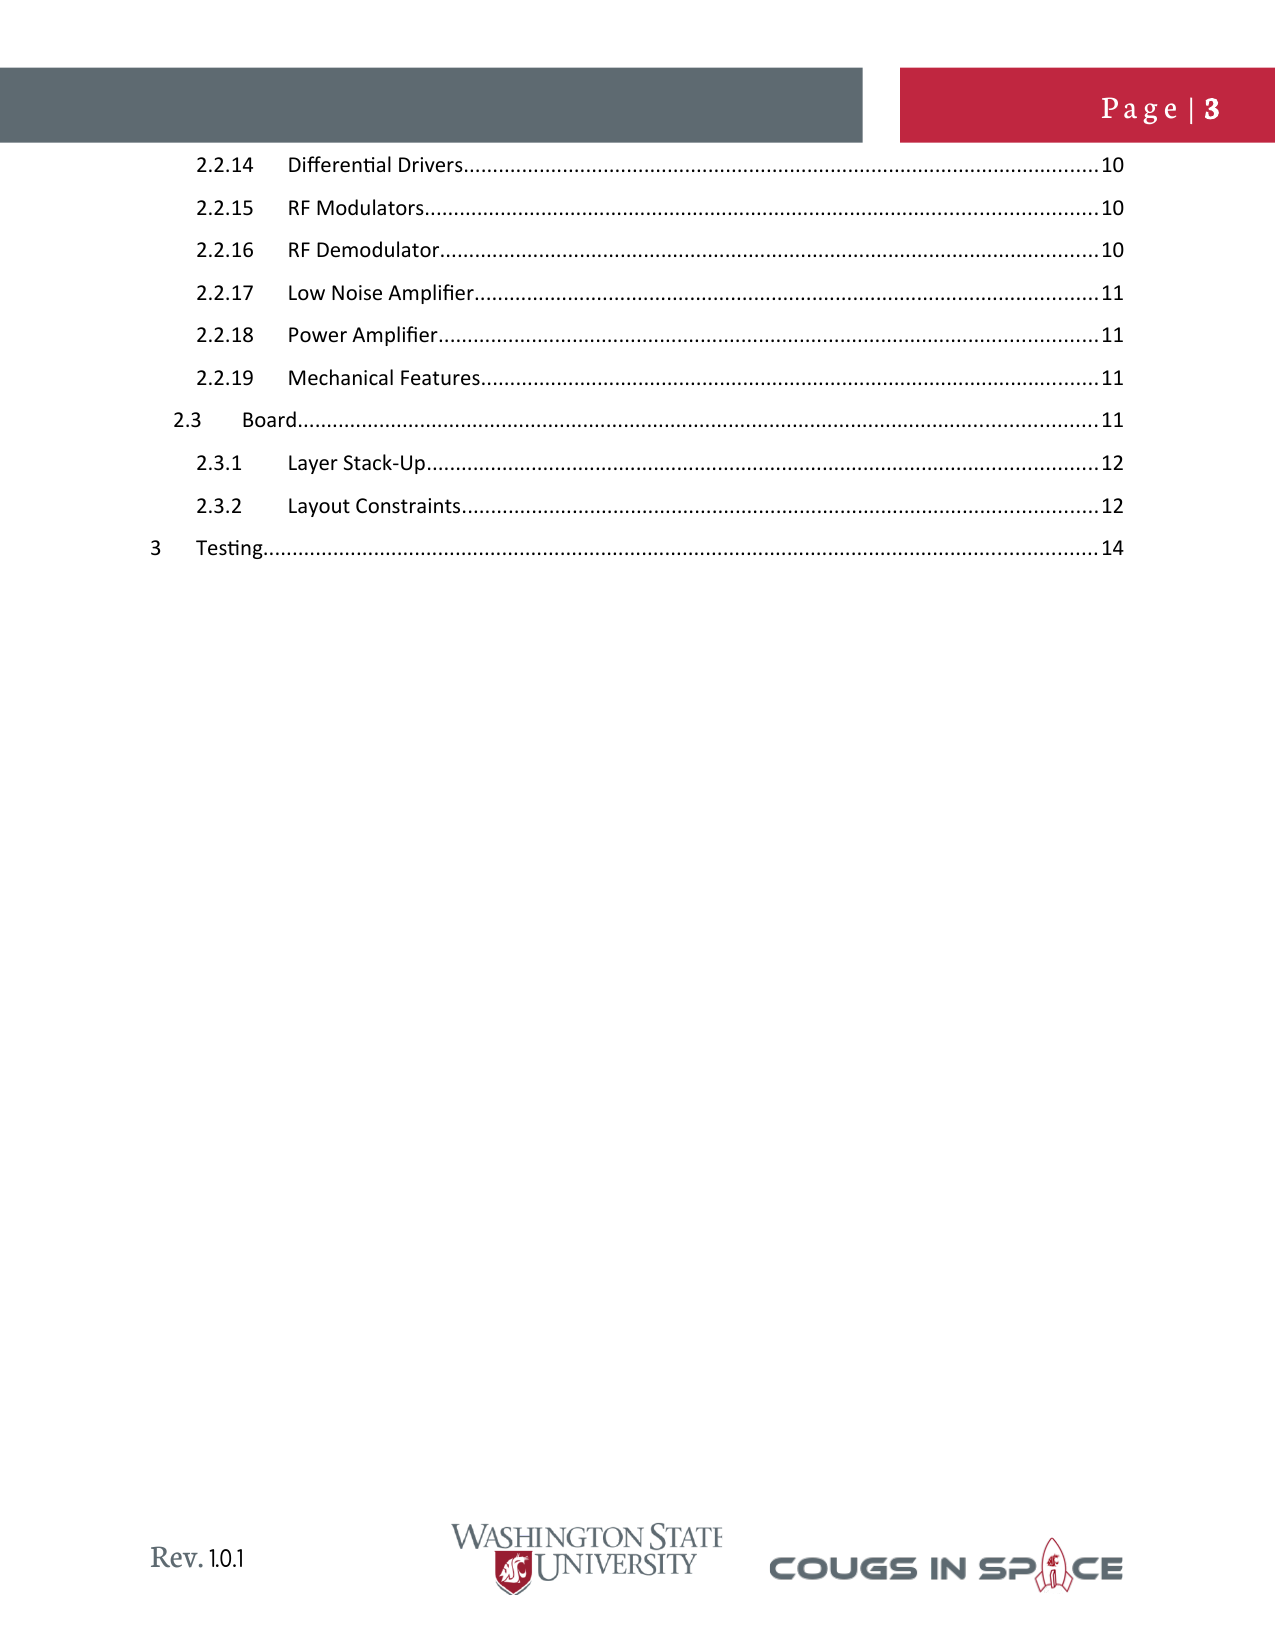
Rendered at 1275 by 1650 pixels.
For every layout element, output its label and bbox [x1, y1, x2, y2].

picture [450, 1522, 723, 1595]
picture [769, 1537, 1123, 1594]
